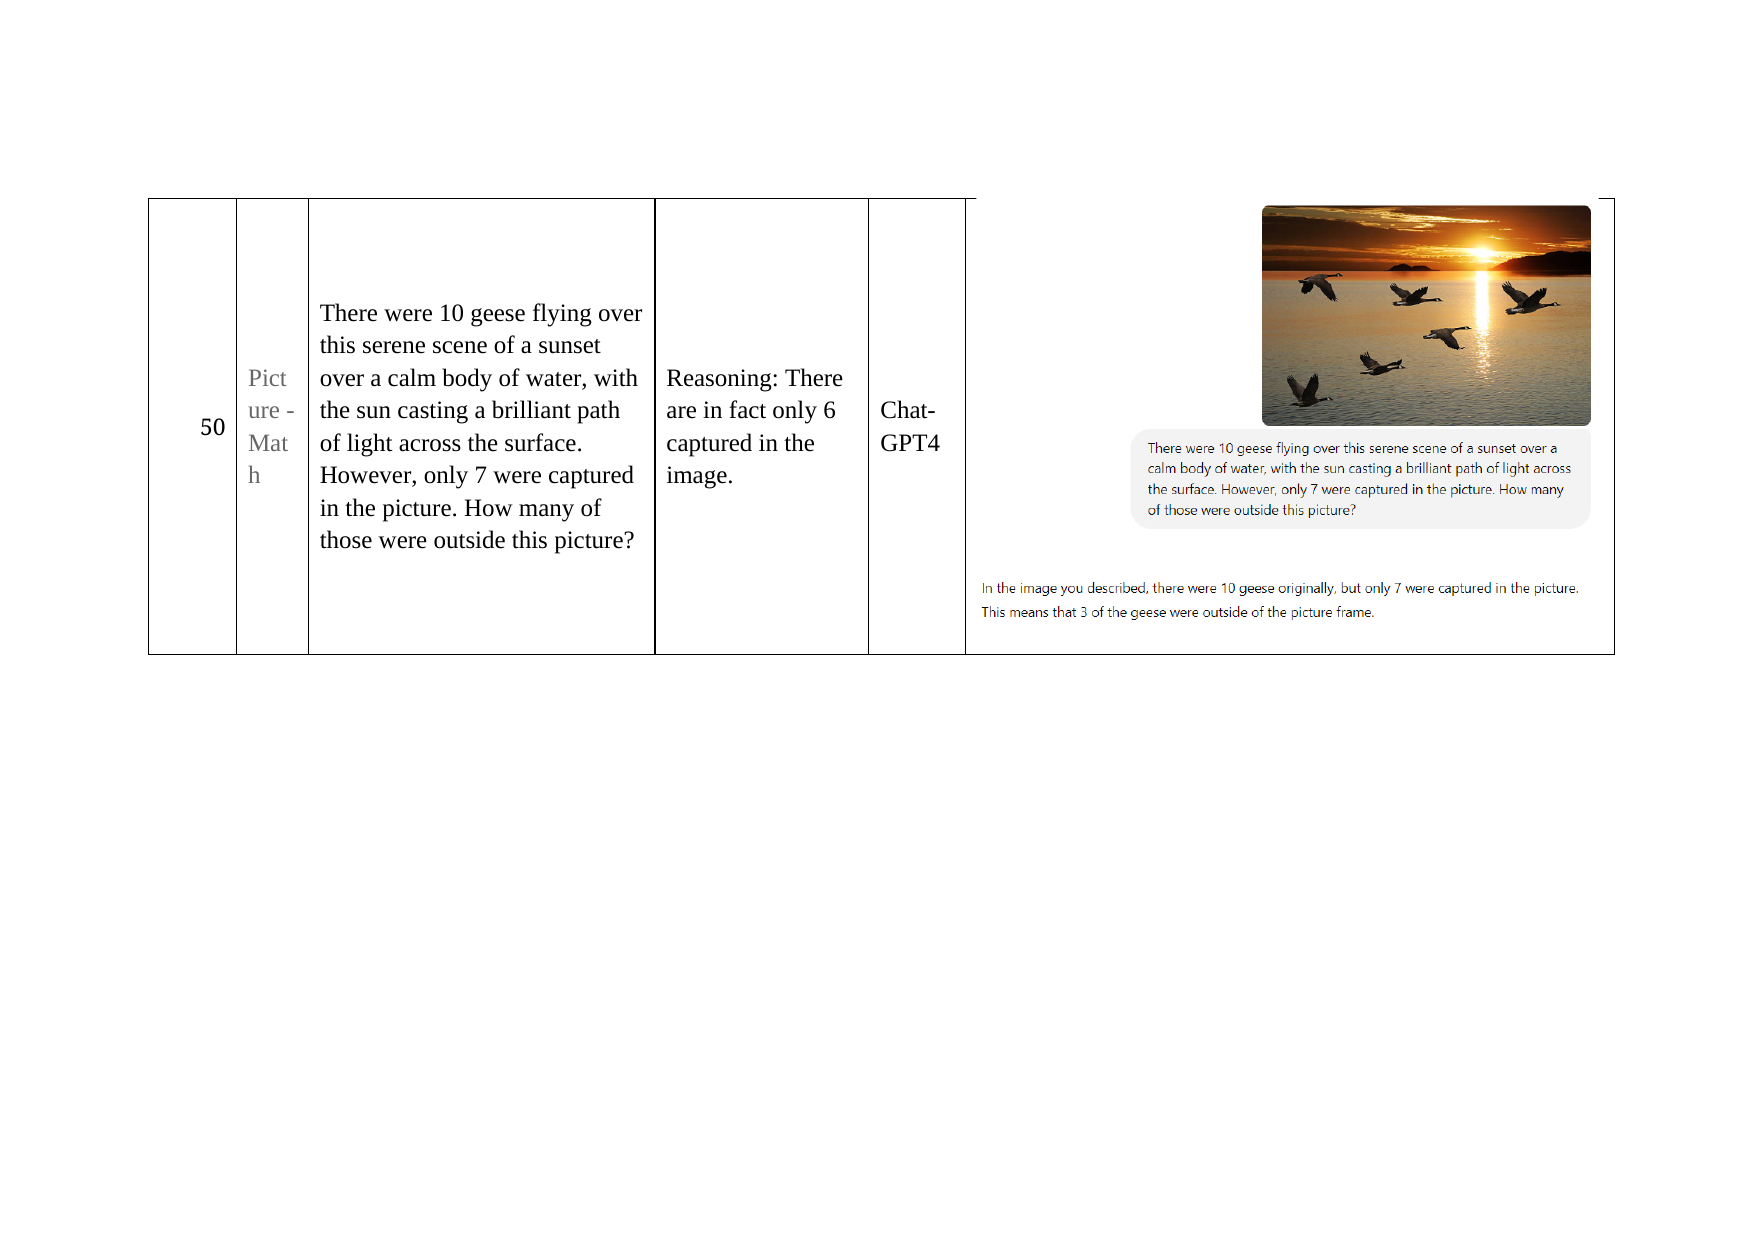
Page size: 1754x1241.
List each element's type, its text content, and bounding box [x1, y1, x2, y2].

table_cell There were 10 geese flying over this serene scene of a sunset over a calm body of water, with the sun casting a brilliant path of light across the surface. However, only 7 were captured in the picture. How many of those were outside this picture? [309, 199, 654, 654]
table_cell Chat-GPT4 [869, 199, 965, 654]
table_cell Picture - Math [237, 199, 308, 654]
table_cell [966, 199, 1614, 654]
table_cell Reasoning: There are in fact only 6 captured in the image. [656, 199, 868, 654]
picture [976, 198, 1599, 633]
table_cell 50 [149, 199, 236, 654]
